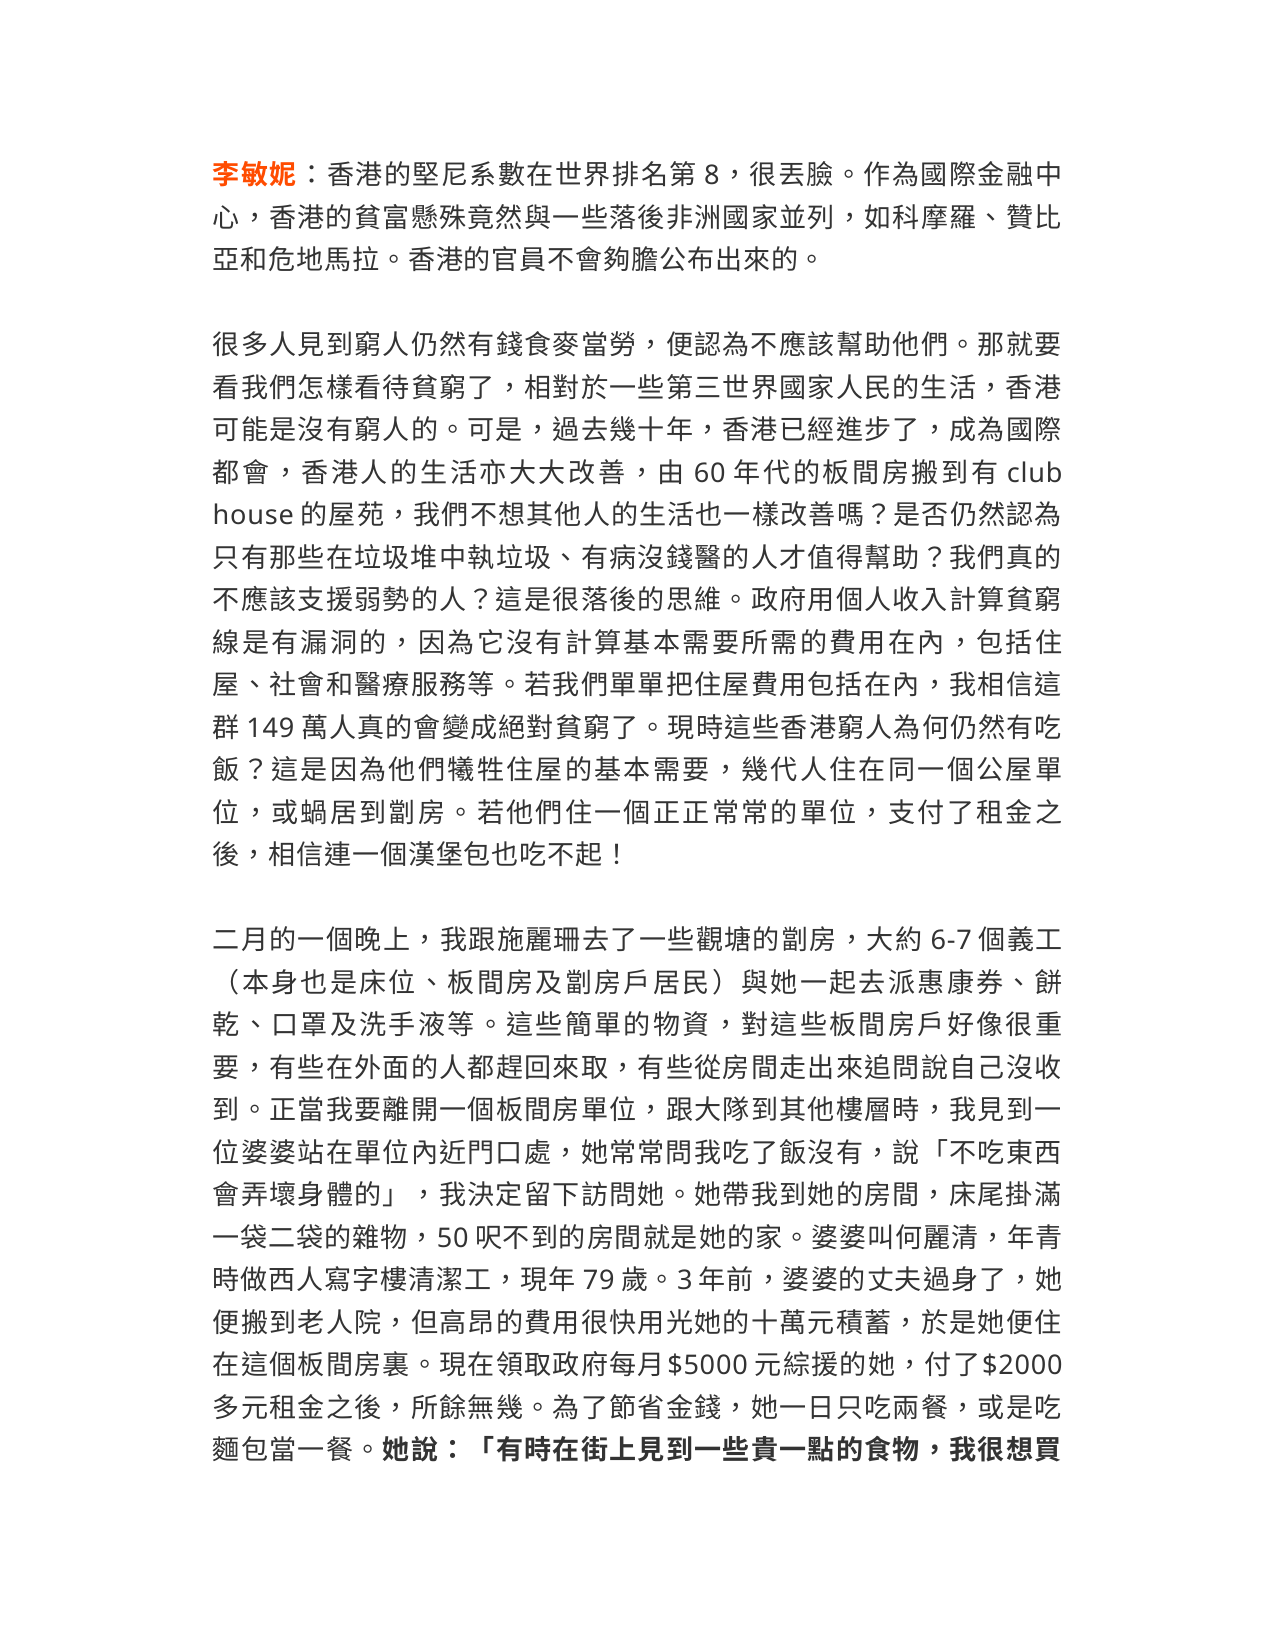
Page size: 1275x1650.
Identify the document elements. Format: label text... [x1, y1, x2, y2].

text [212, 915, 1062, 1467]
text 很多人見到窮人仍然有錢食麥當勞，便認為不應該幫助他們。那就要看我們怎樣看待貧窮了，相對於一些第三世界國家人民的生活，香港可能是沒有窮人的。可是，過去幾十年，香港已經進步了，成為國際都會，香港人的生活亦大大改善，由60年代的板間房搬到有club house的屋苑，我們不想其他人的生活也一樣改善嗎？是否仍然認為只有那些在垃圾堆中執垃圾、有病沒錢醫的人才值得幫助？我們真的不應該支援弱勢的人？這是很落後的思維。政府用個人收入計算貧窮線是有漏洞的，因為它沒有計算基本需要所需的費用在內，包括住屋、社會和醫療服務等。若我們單單把住屋費用包括在內，我相信這群149萬人真的會變成絕對貧窮了。現時這些香港窮人為何仍然有吃飯？這是因為他們犧牲住屋的基本需要，幾代人住在同一個公屋單位，或蝸居到劏房。若他們住一個正正常常的單位，支付了租金之後，相信連一個漢堡包也吃不起！ [212, 320, 1062, 872]
text 李敏妮：香港的堅尼系數在世界排名第8，很丟臉。作為國際金融中心，香港的貧富懸殊竟然與一些落後非洲國家並列，如科摩羅、贊比亞和危地馬拉。香港的官員不會夠膽公布出來的。 [212, 150, 1062, 277]
